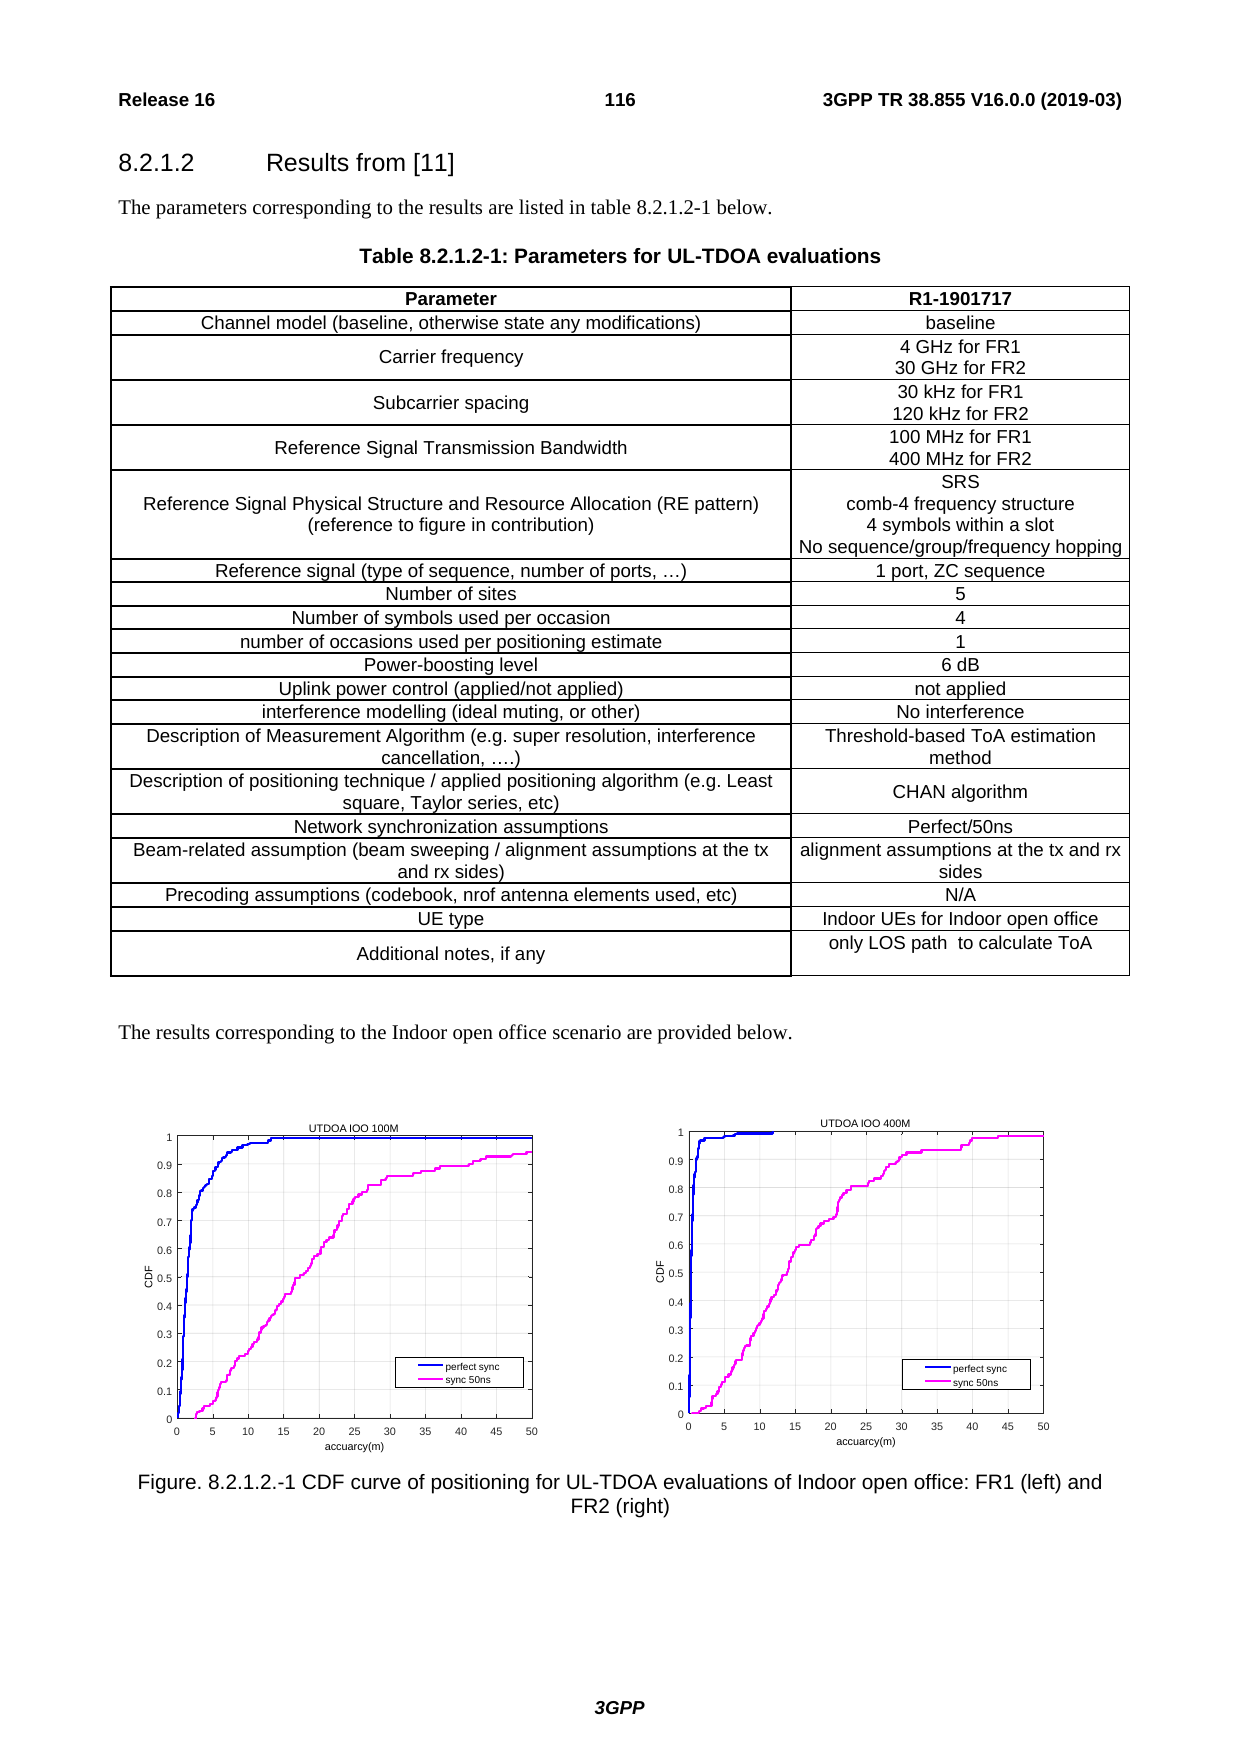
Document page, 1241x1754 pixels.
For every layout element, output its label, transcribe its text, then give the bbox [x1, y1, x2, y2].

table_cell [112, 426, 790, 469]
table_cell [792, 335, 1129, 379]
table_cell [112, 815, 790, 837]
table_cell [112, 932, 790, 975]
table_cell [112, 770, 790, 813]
subtitle 8.2.1.2 Results from [11] [118, 147, 1122, 176]
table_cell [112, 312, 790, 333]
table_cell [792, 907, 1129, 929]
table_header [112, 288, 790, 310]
text The parameters corresponding to the results are listed in table 8.2.1.2-1 below. [118, 195, 1122, 219]
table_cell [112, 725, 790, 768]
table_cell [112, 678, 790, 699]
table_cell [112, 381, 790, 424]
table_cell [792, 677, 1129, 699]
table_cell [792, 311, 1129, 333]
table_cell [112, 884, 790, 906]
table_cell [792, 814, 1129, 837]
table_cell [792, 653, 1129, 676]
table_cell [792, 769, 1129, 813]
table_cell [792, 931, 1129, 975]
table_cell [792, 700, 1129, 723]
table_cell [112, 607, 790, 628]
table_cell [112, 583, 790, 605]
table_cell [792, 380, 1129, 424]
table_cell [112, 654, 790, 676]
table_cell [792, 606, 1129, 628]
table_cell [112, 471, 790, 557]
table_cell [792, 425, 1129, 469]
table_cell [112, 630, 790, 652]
text Table 8.2.1.2-1: Parameters for UL-TDOA evaluations [118, 243, 1122, 267]
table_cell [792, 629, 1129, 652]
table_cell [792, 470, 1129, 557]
text Figure. 8.2.1.2.-1 CDF curve of positioning for UL-TDOA evaluations of Indoor open office: FR1 (left) and FR2 (right) [118, 1470, 1122, 1518]
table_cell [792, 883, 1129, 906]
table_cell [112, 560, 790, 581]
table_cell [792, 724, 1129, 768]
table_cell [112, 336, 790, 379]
text The results corresponding to the Indoor open office scenario are provided below. [118, 1019, 1122, 1044]
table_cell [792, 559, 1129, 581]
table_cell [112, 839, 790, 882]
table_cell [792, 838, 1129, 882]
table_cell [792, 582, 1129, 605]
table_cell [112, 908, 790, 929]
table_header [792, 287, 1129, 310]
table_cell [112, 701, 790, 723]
